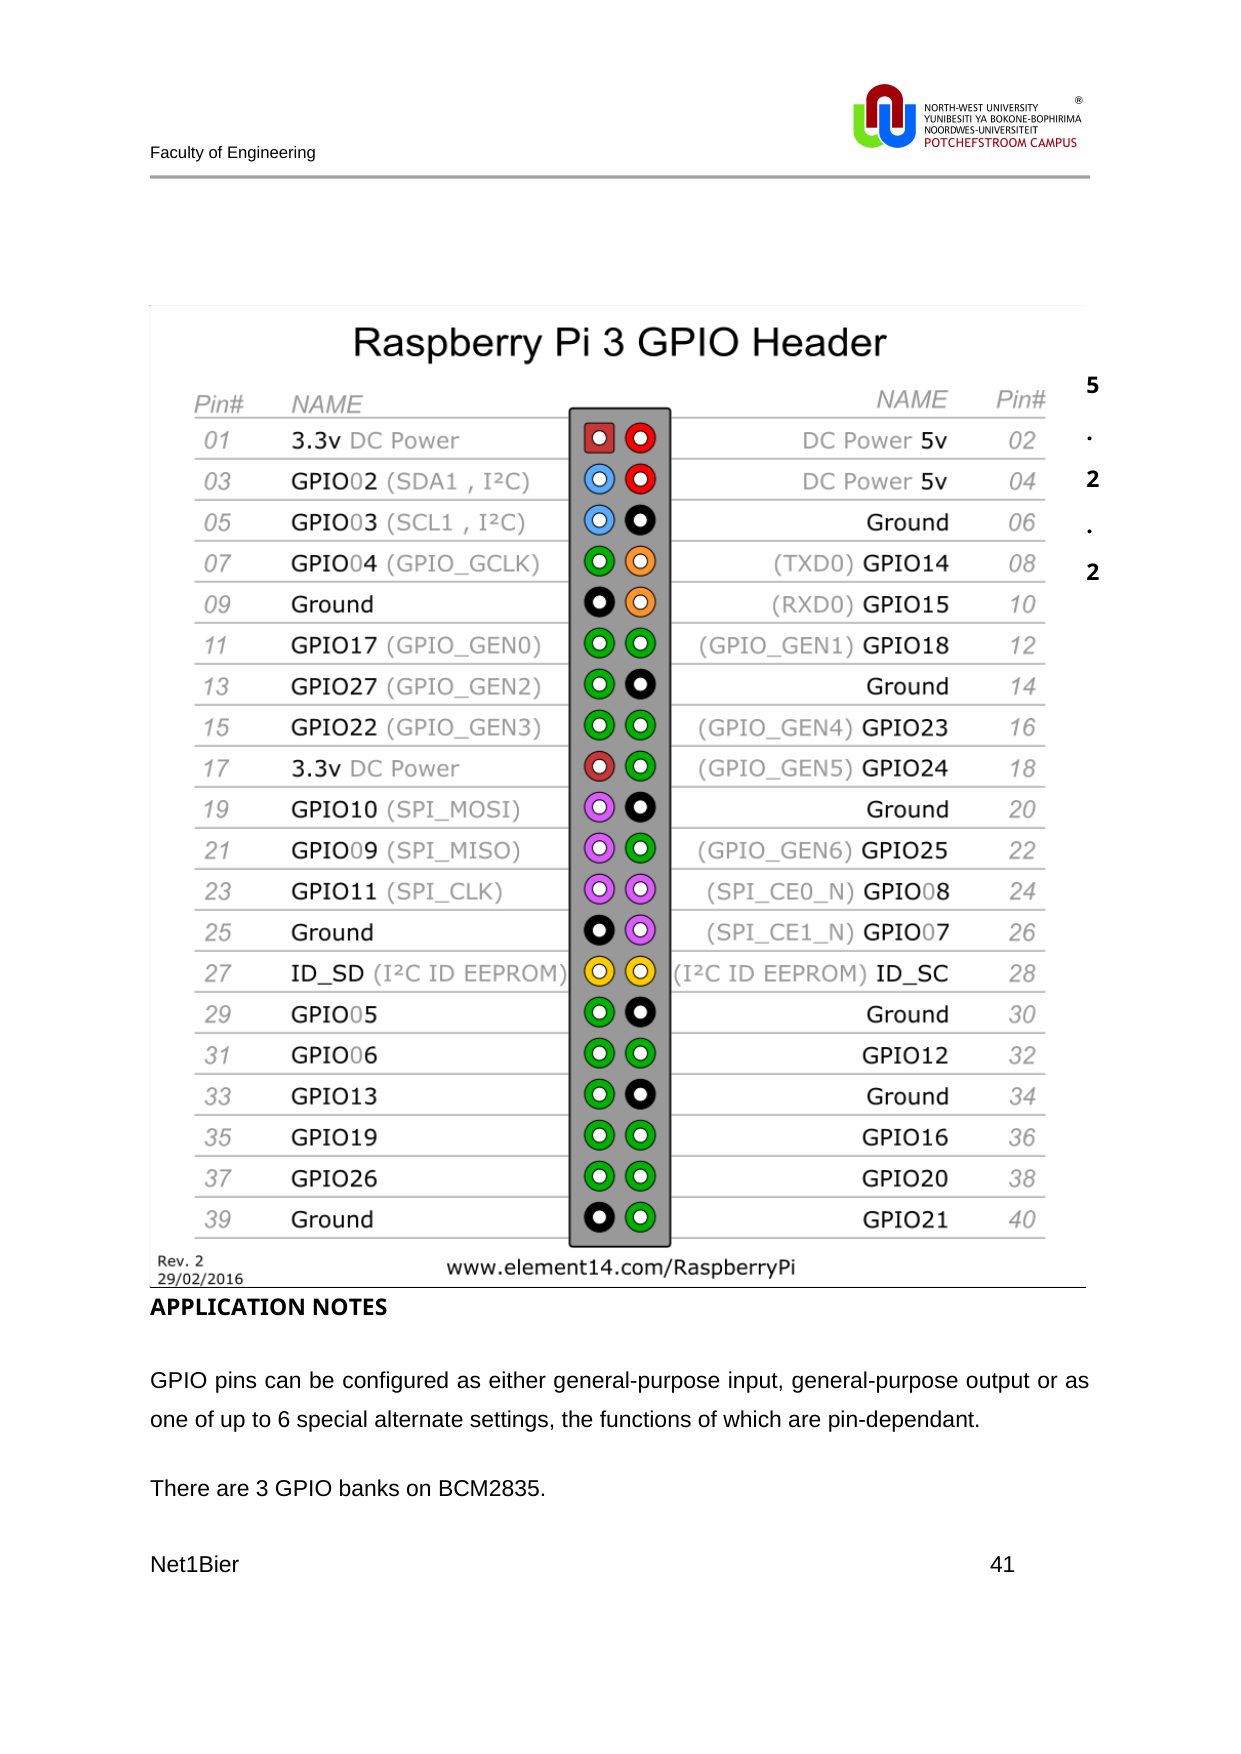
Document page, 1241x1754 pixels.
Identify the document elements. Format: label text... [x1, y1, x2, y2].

text There are 3 GPIO banks on BCM2835. [150, 1475, 1090, 1501]
text GPIO pins can be configured as either general-purpose input, general-purpose output or as one of up to 6 special alternate settings, the functions of which are pin-dependant. [150, 1367, 1090, 1433]
picture [148, 305, 1085, 1287]
picture [840, 73, 1095, 159]
